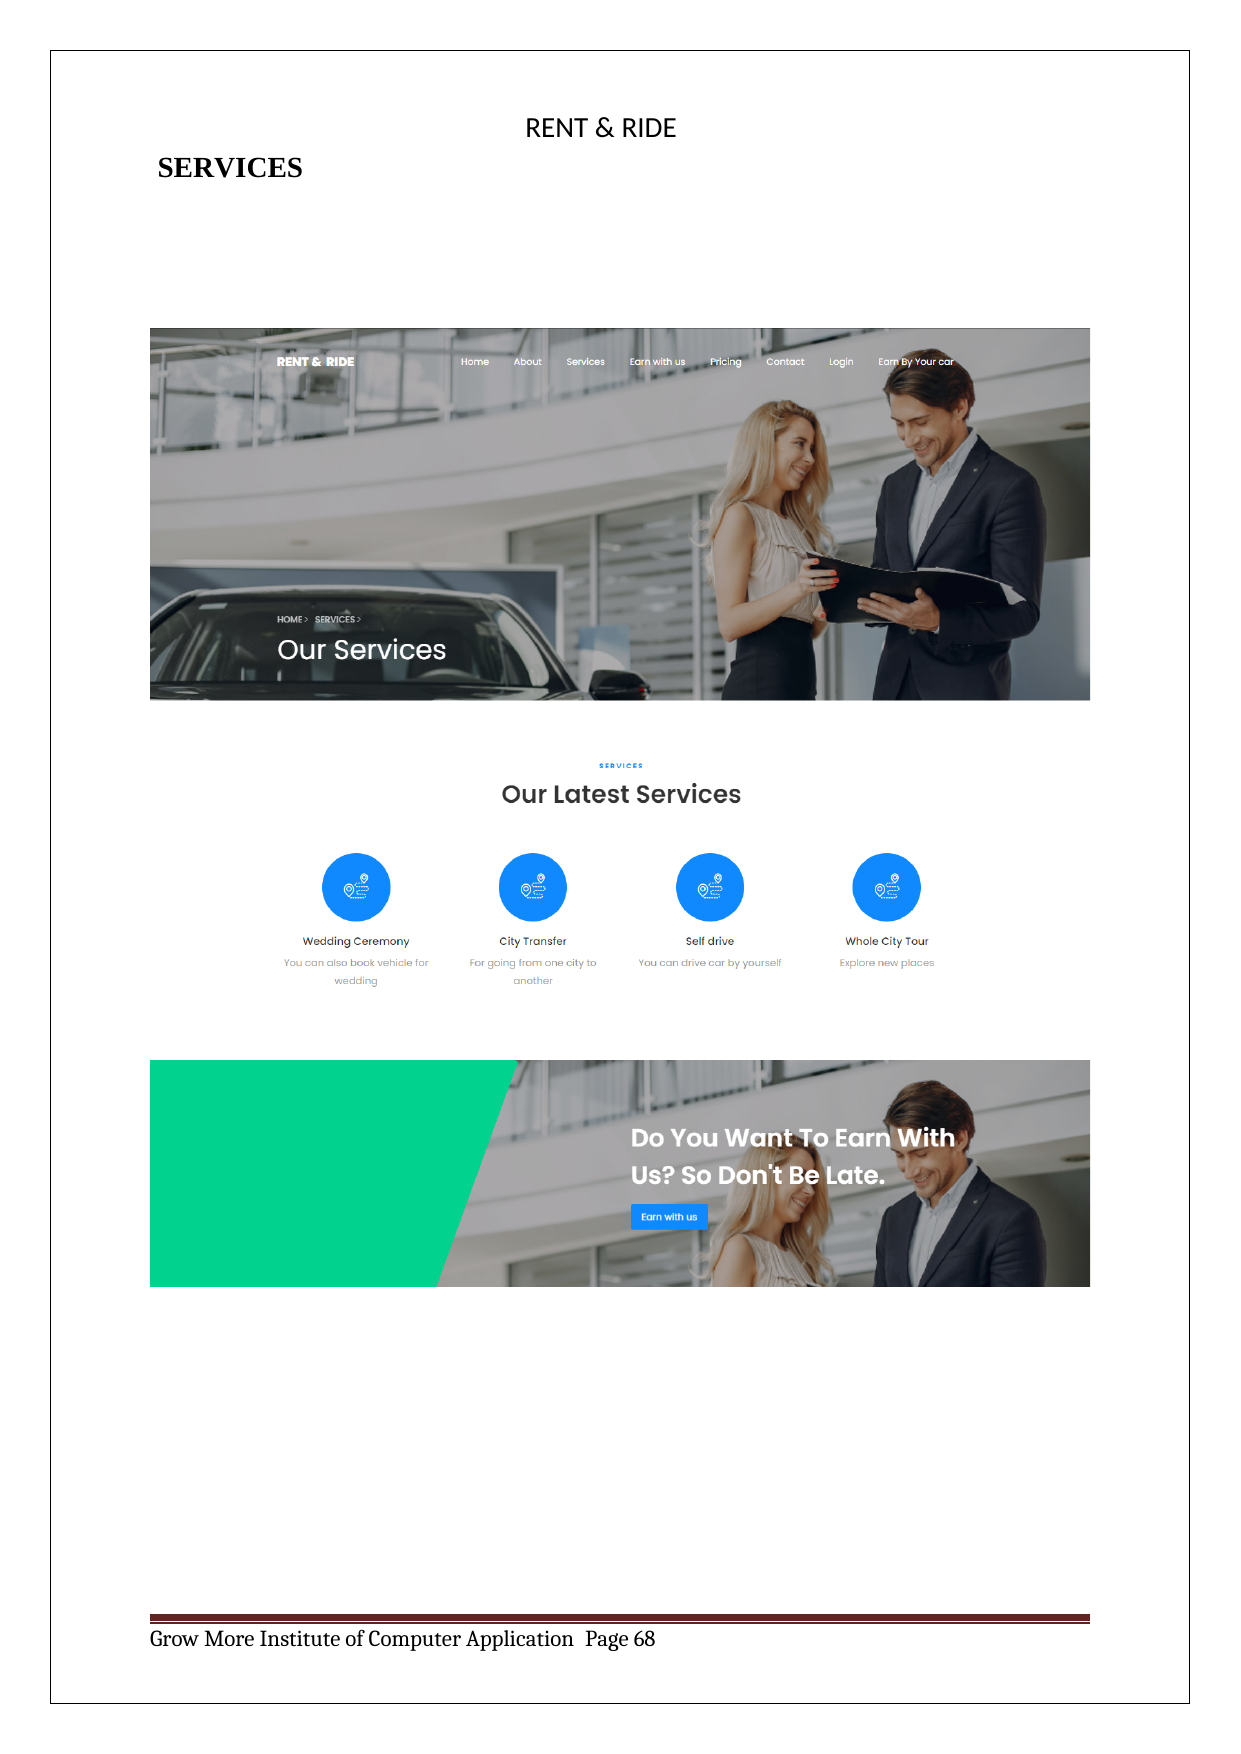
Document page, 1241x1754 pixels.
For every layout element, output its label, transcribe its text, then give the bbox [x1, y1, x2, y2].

text SERVICES [150, 150, 1090, 183]
picture [150, 328, 1091, 1287]
